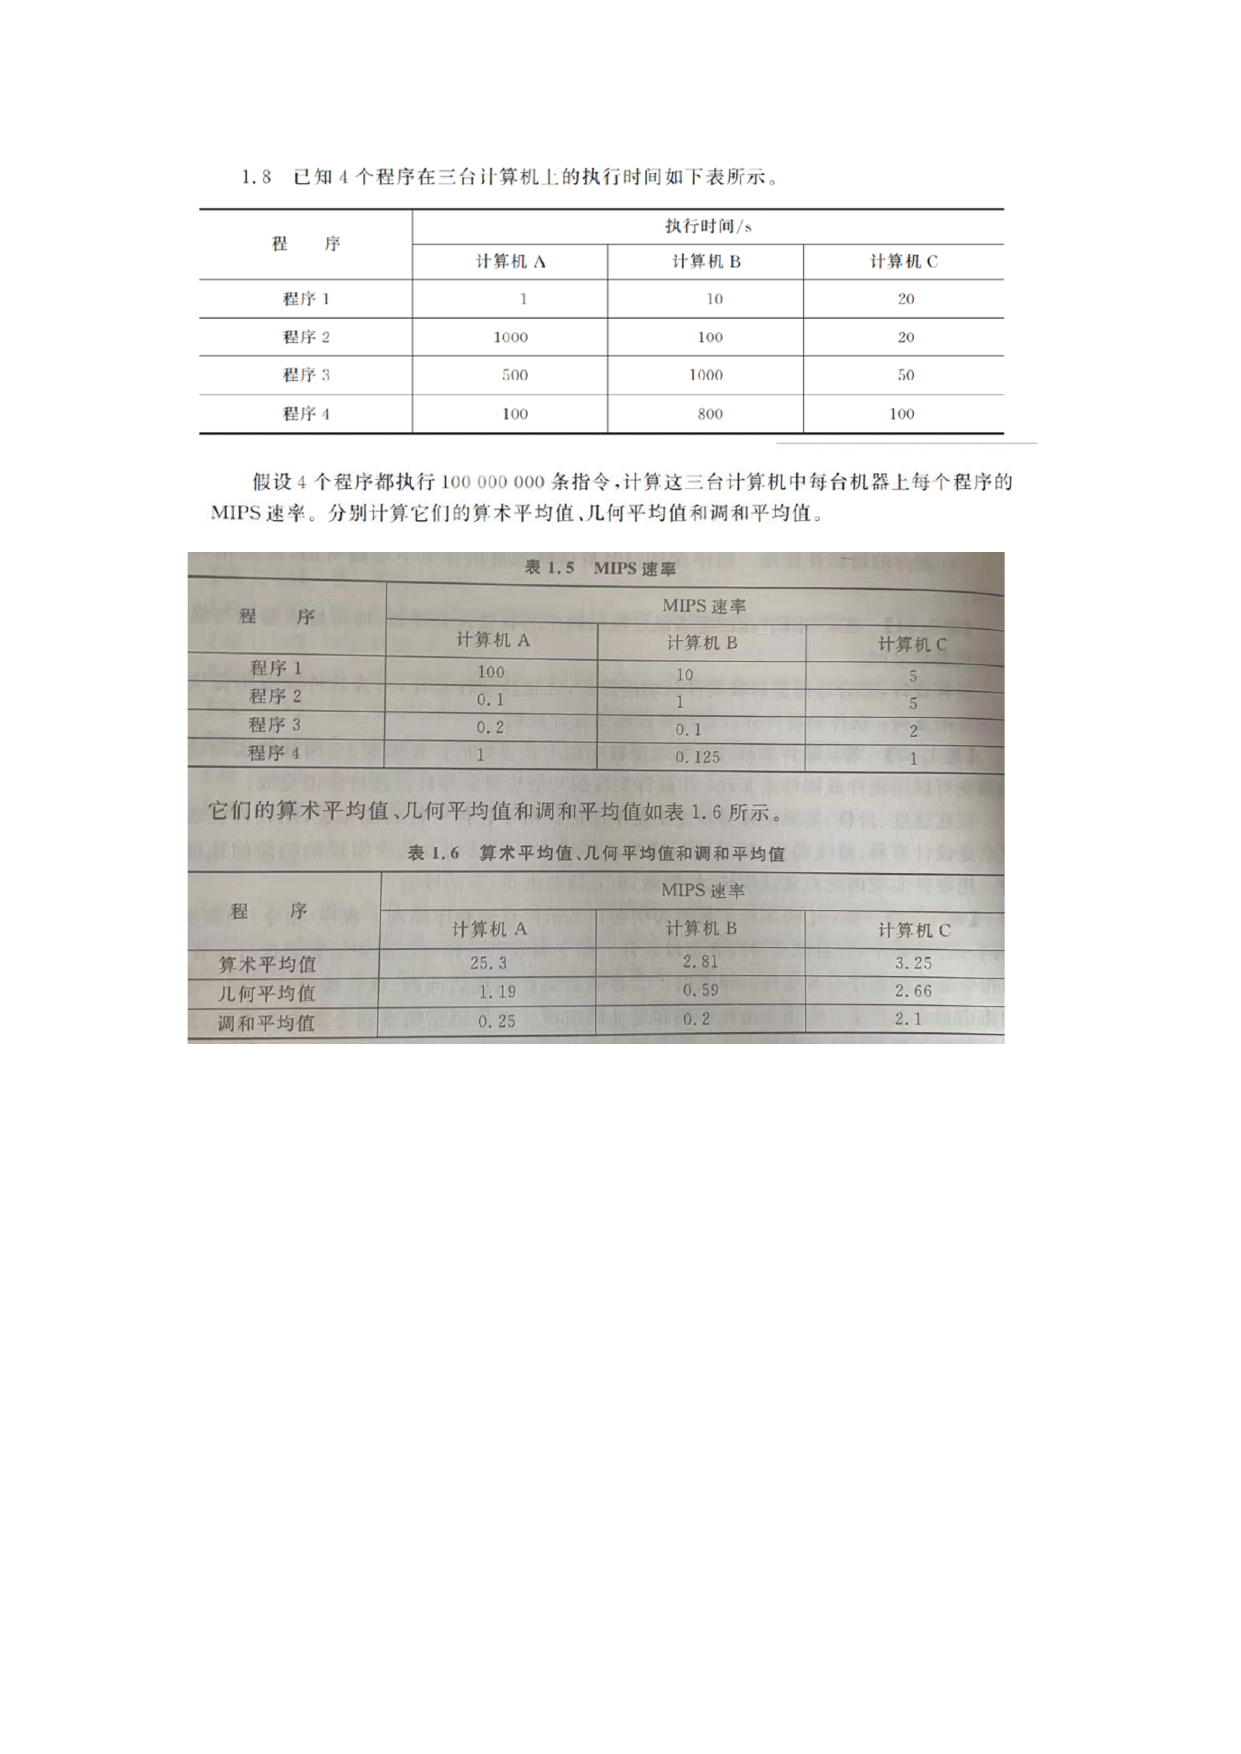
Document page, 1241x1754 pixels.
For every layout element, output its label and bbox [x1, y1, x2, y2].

picture [187, 552, 1005, 1044]
picture [187, 162, 1053, 527]
